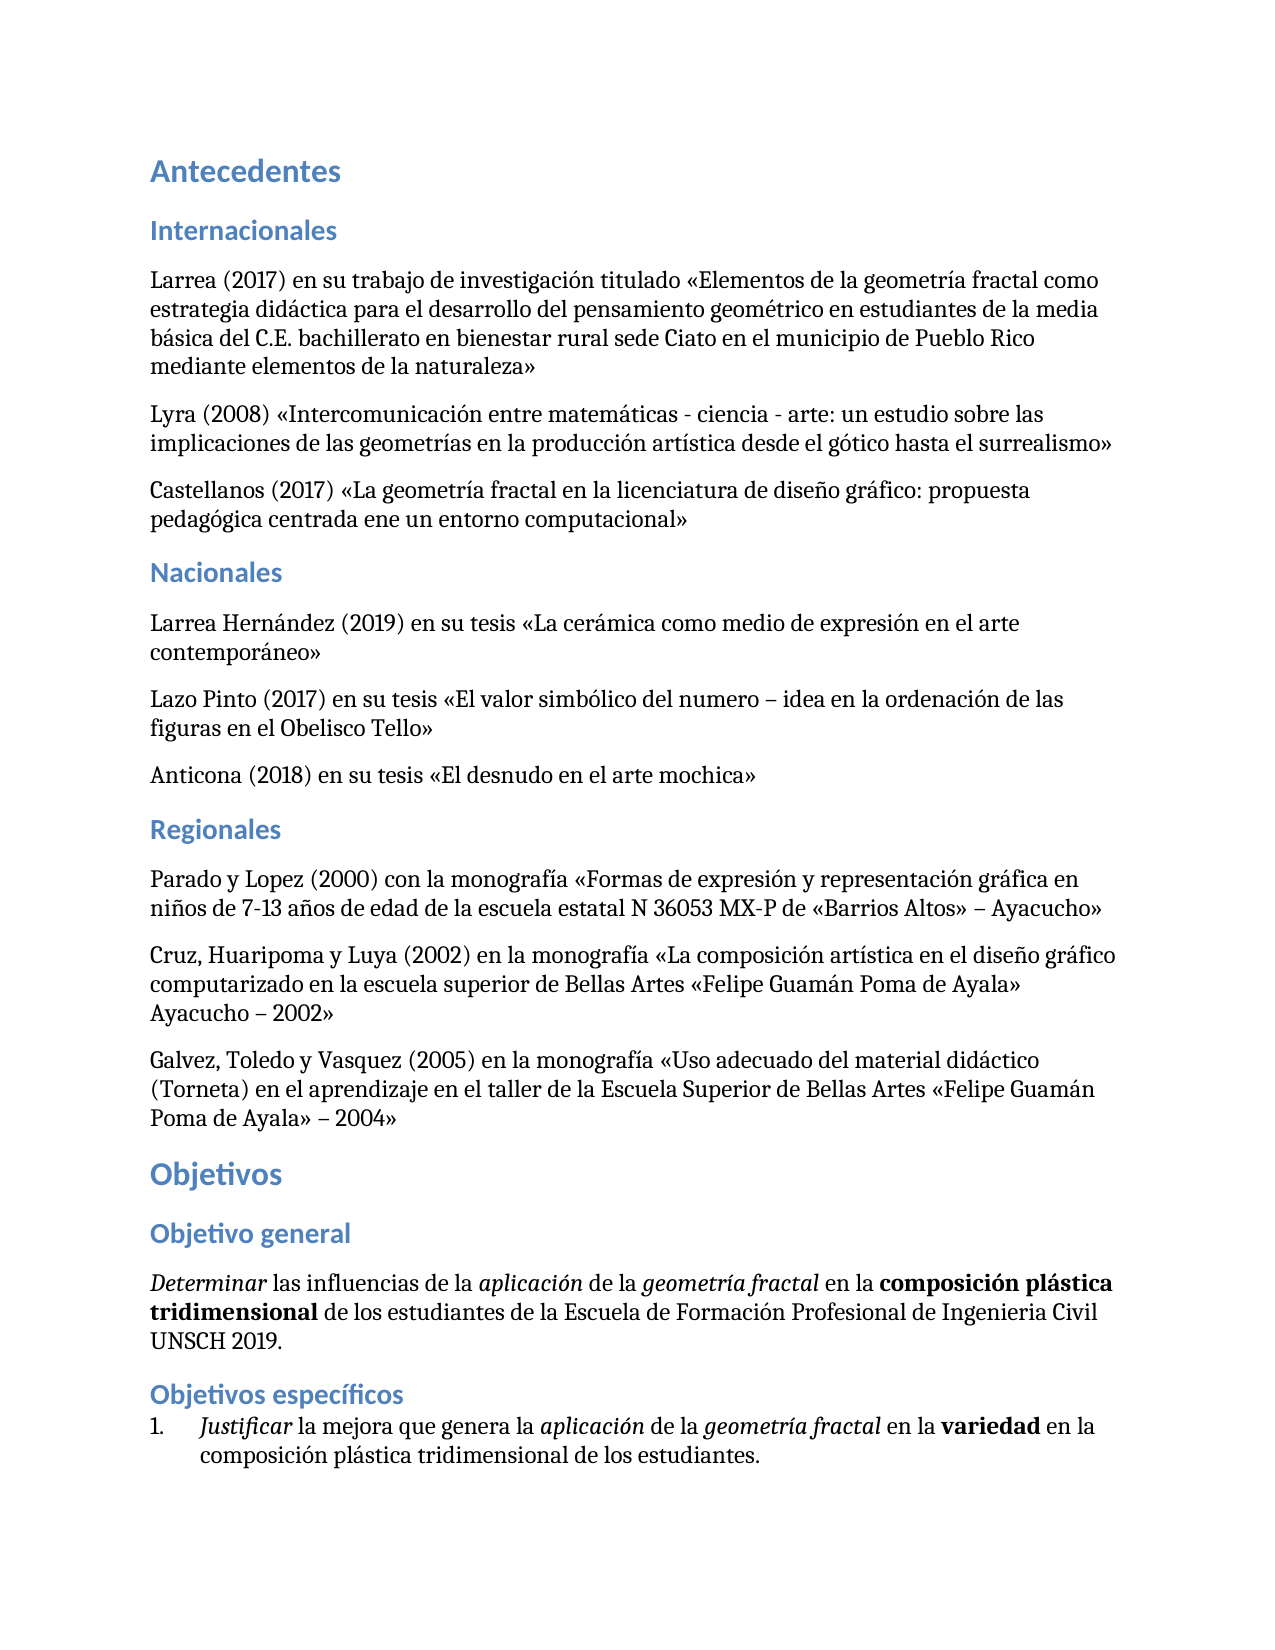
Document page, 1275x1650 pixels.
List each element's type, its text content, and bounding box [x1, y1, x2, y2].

text Anticona (2018) en su tesis «El desnudo en el arte mochica» [150, 761, 1125, 790]
text Determinar las influencias de la aplicación de la geometría fractal en la composición plástica tridimensional de los estudiantes de la Escuela de Formación Profesional de Ingenieria Civil UNSCH 2019. [150, 1269, 1125, 1356]
text Cruz, Huaripoma y Luya (2002) en la monografía «La composición artística en el diseño gráfico computarizado en la escuela superior de Bellas Artes «Felipe Guamán Poma de Ayala» Ayacucho – 2002» [150, 941, 1125, 1028]
text Castellanos (2017) «La geometría fractal en la licenciatura de diseño gráfico: propuesta pedagógica centrada ene un entorno computacional» [150, 476, 1125, 533]
subtitle Antecedentes [150, 150, 1125, 191]
text Larrea Hernández (2019) en su tesis «La cerámica como medio de expresión en el arte contemporáneo» [150, 609, 1125, 666]
text Galvez, Toledo y Vasquez (2005) en la monografía «Uso adecuado del material didáctico (Torneta) en el aprendizaje en el taller de la Escuela Superior de Bellas Artes «Felipe Guamán Poma de Ayala» – 2004» [150, 1046, 1125, 1133]
text Parado y Lopez (2000) con la monografía «Formas de expresión y representación gráfica en niños de 7-13 años de edad de la escuela estatal N 36053 MX-P de «Barrios Altos» – Ayacucho» [150, 865, 1125, 923]
subtitle Objetivos [150, 1153, 1125, 1194]
subtitle Regionales [150, 811, 1125, 846]
list Justificar la mejora que genera la aplicación de la geometría fractal en la variedad en la composición plástica tridimensional de los estudiantes. [150, 1412, 1125, 1469]
text Larrea (2017) en su trabajo de investigación titulado «Elementos de la geometría fractal como estrategia didáctica para el desarrollo del pensamiento geométrico en estudiantes de la media básica del C.E. bachillerato en bienestar rural sede Ciato en el municipio de Pueblo Rico mediante elementos de la naturaleza» [150, 266, 1125, 381]
text Lazo Pinto (2017) en su tesis «El valor simbólico del numero – idea en la ordenación de las figuras en el Obelisco Tello» [150, 685, 1125, 742]
subtitle Nacionales [150, 554, 1125, 590]
subtitle Internacionales [150, 212, 1125, 247]
subtitle Objetivos específicos [150, 1376, 1125, 1412]
subtitle Objetivo general [150, 1215, 1125, 1251]
text Lyra (2008) «Intercomunicación entre matemáticas - ciencia - arte: un estudio sobre las implicaciones de las geometrías en la producción artística desde el gótico hasta el surrealismo» [150, 400, 1125, 457]
